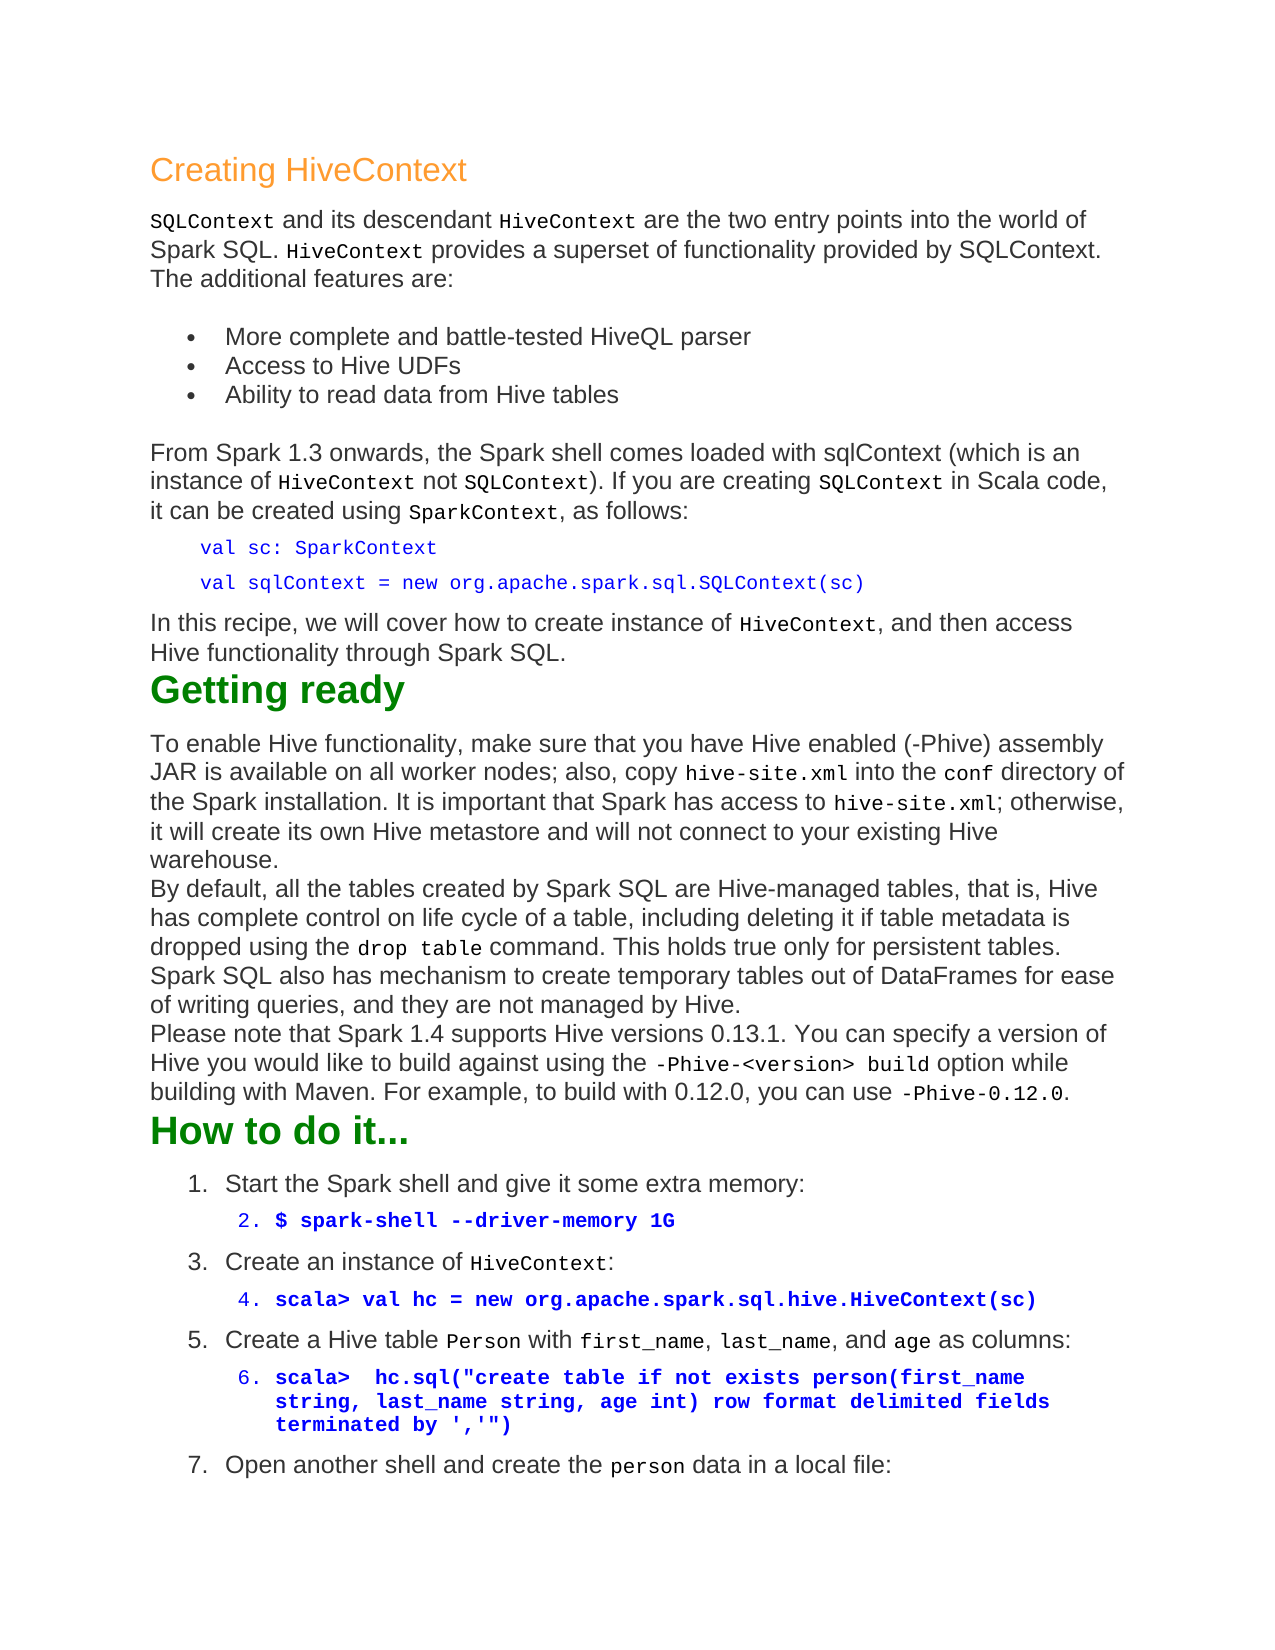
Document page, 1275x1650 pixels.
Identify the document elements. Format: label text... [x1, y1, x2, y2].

subtitle How to do it... [150, 1107, 1125, 1153]
text Please note that Spark 1.4 supports Hive versions 0.13.1. You can specify a version of Hive you would like to build against using the -Phive-<version> build option while building with Maven. For example, to build with 0.12.0, you can use -Phive-0.12.0. [150, 1019, 1125, 1107]
text To enable Hive functionality, make sure that you have Hive enabled (-Phive) assembly JAR is available on all worker nodes; also, copy hive-site.xml into the conf directory of the Spark installation. It is important that Spark has access to hive-site.xml; otherwise, it will create its own Hive metastore and will not connect to your existing Hive warehouse. [150, 728, 1125, 874]
list scala> hc.sql("create table if not exists person(first_name string, last_name string, age int) row format delimited fields terminated by ','") [237, 1367, 1075, 1438]
text By default, all the tables created by Spark SQL are Hive-managed tables, that is, Hive has complete control on life cycle of a table, including deleting it if table metadata is dropped using the drop table command. This holds true only for persistent tables. Spark SQL also has mechanism to create temporary tables out of DataFrames for ease of writing queries, and they are not managed by Hive. [150, 874, 1125, 1019]
list Create a Hive table Person with first_name, last_name, and age as columns: [187, 1325, 1125, 1354]
text From Spark 1.3 onwards, the Spark shell comes loaded with sqlContext (which is an instance of HiveContext not SQLContext). If you are creating SQLContext in Scala code, it can be created using SparkContext, as follows: [150, 438, 1125, 526]
list More complete and battle-tested HiveQL parser [187, 322, 1125, 351]
text val sc: SparkContext [200, 538, 1075, 561]
text val sqlContext = new org.apache.spark.sql.SQLContext(sc) [200, 573, 1075, 596]
list $ spark-shell --driver-memory 1G [237, 1210, 1075, 1234]
list scala> val hc = new org.apache.spark.sql.hive.HiveContext(sc) [237, 1289, 1075, 1312]
text SQLContext and its descendant HiveContext are the two entry points into the world of Spark SQL. HiveContext provides a superset of functionality provided by SQLContext. The additional features are: [150, 205, 1125, 293]
subtitle Creating HiveContext [150, 150, 1125, 188]
list Create an instance of HiveContext: [187, 1246, 1125, 1276]
list Start the Spark shell and give it some extra memory: [187, 1169, 1125, 1198]
subtitle Getting ready [150, 666, 1125, 712]
list Ability to read data from Hive tables [187, 380, 1125, 408]
list Access to Hive UDFs [187, 351, 1125, 380]
list Open another shell and create the person data in a local file: [187, 1450, 1125, 1480]
text In this recipe, we will cover how to create instance of HiveContext, and then access Hive functionality through Spark SQL. [150, 608, 1125, 666]
